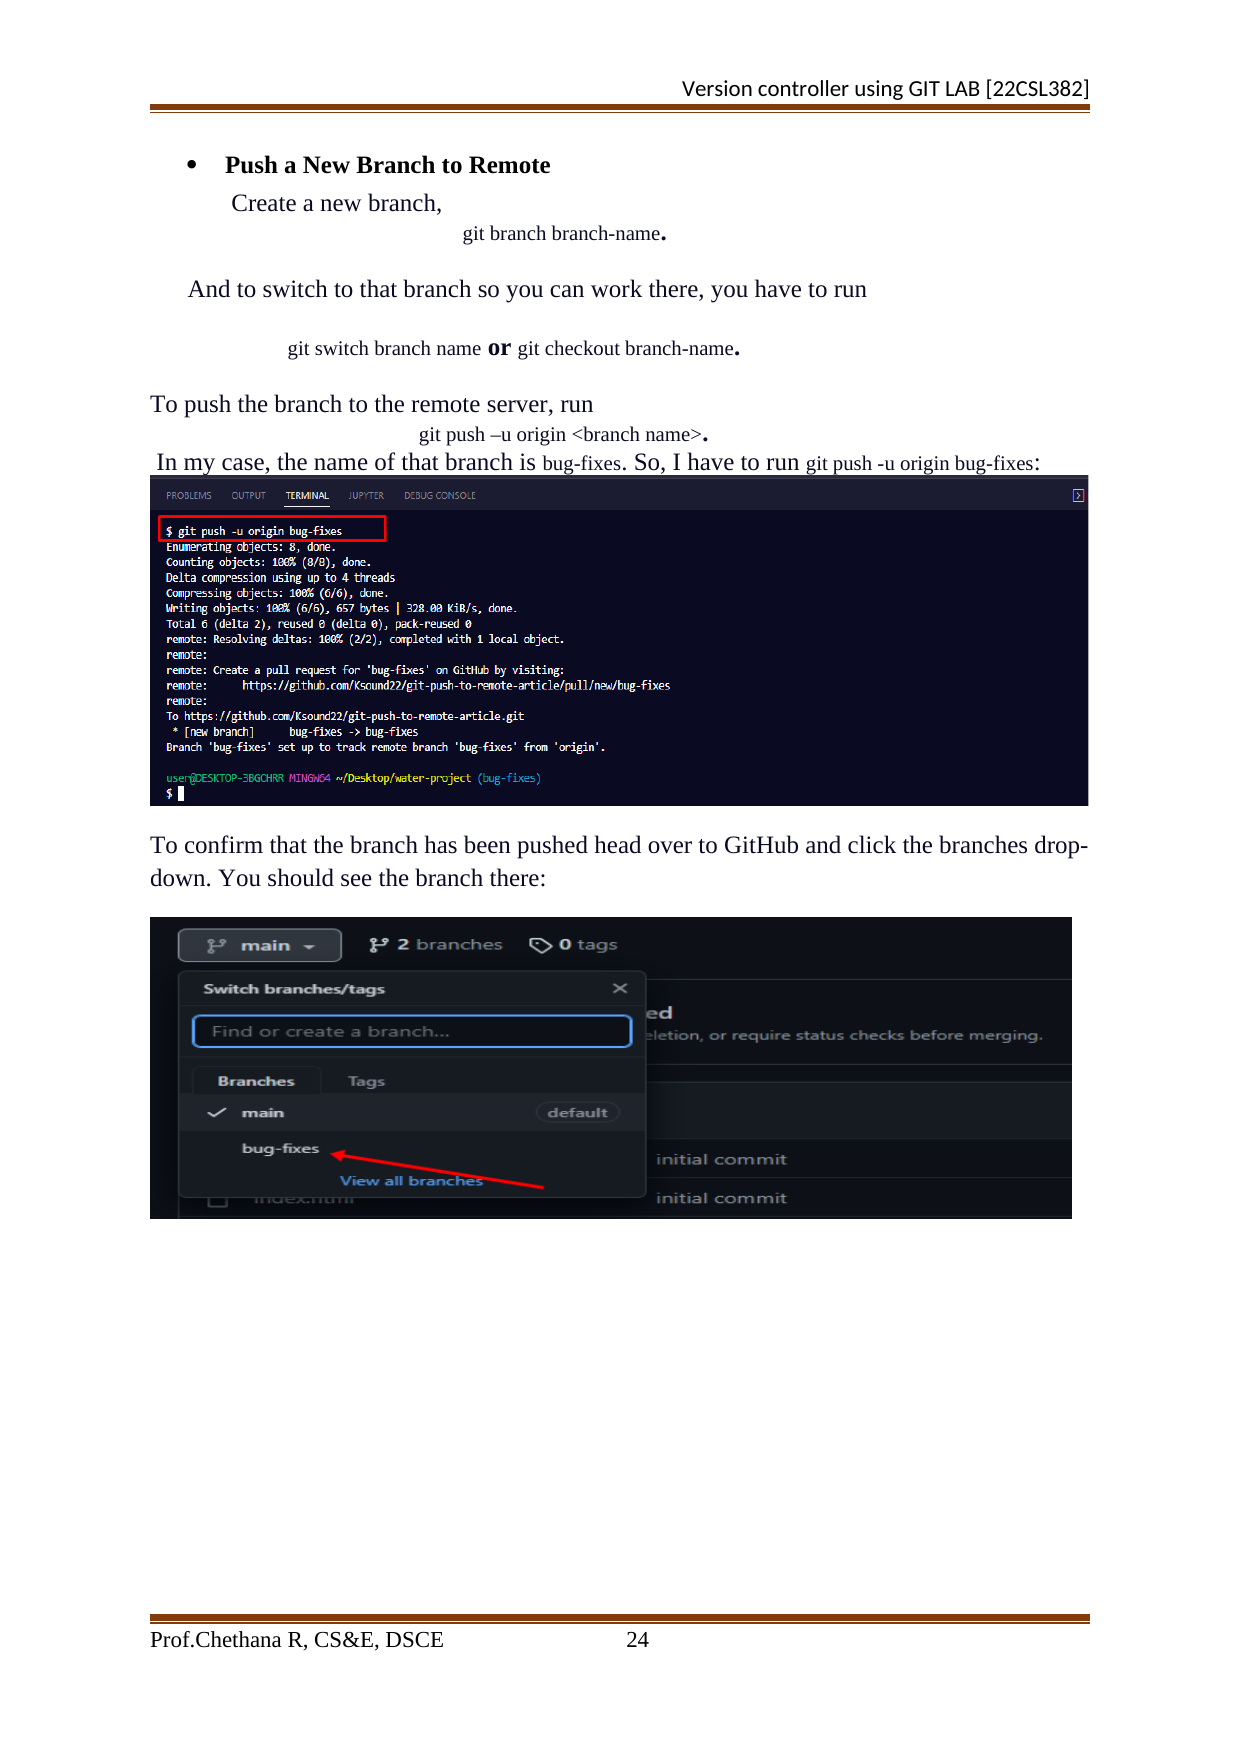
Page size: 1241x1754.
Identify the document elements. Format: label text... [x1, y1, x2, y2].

text To push the branch to the remote server, run [150, 389, 1090, 418]
text git switch branch name or git checkout branch-name. [150, 332, 1090, 361]
subtitle Push a New Branch to Remote [187, 150, 1090, 179]
text git push –u origin <branch name>. [150, 418, 1090, 447]
picture [150, 475, 1089, 806]
text To confirm that the branch has been pushed head over to GitHub and click the branches drop-down. You should see the branch there: [150, 831, 1090, 892]
picture [150, 917, 1072, 1219]
text git branch branch-name. [150, 217, 1090, 246]
text And to switch to that branch so you can work there, you have to run [150, 274, 1090, 303]
text Create a new branch, [150, 188, 1090, 217]
text In my case, the name of that branch is bug-fixes. So, I have to run git push -u origin bug-fixes: [150, 447, 1090, 476]
